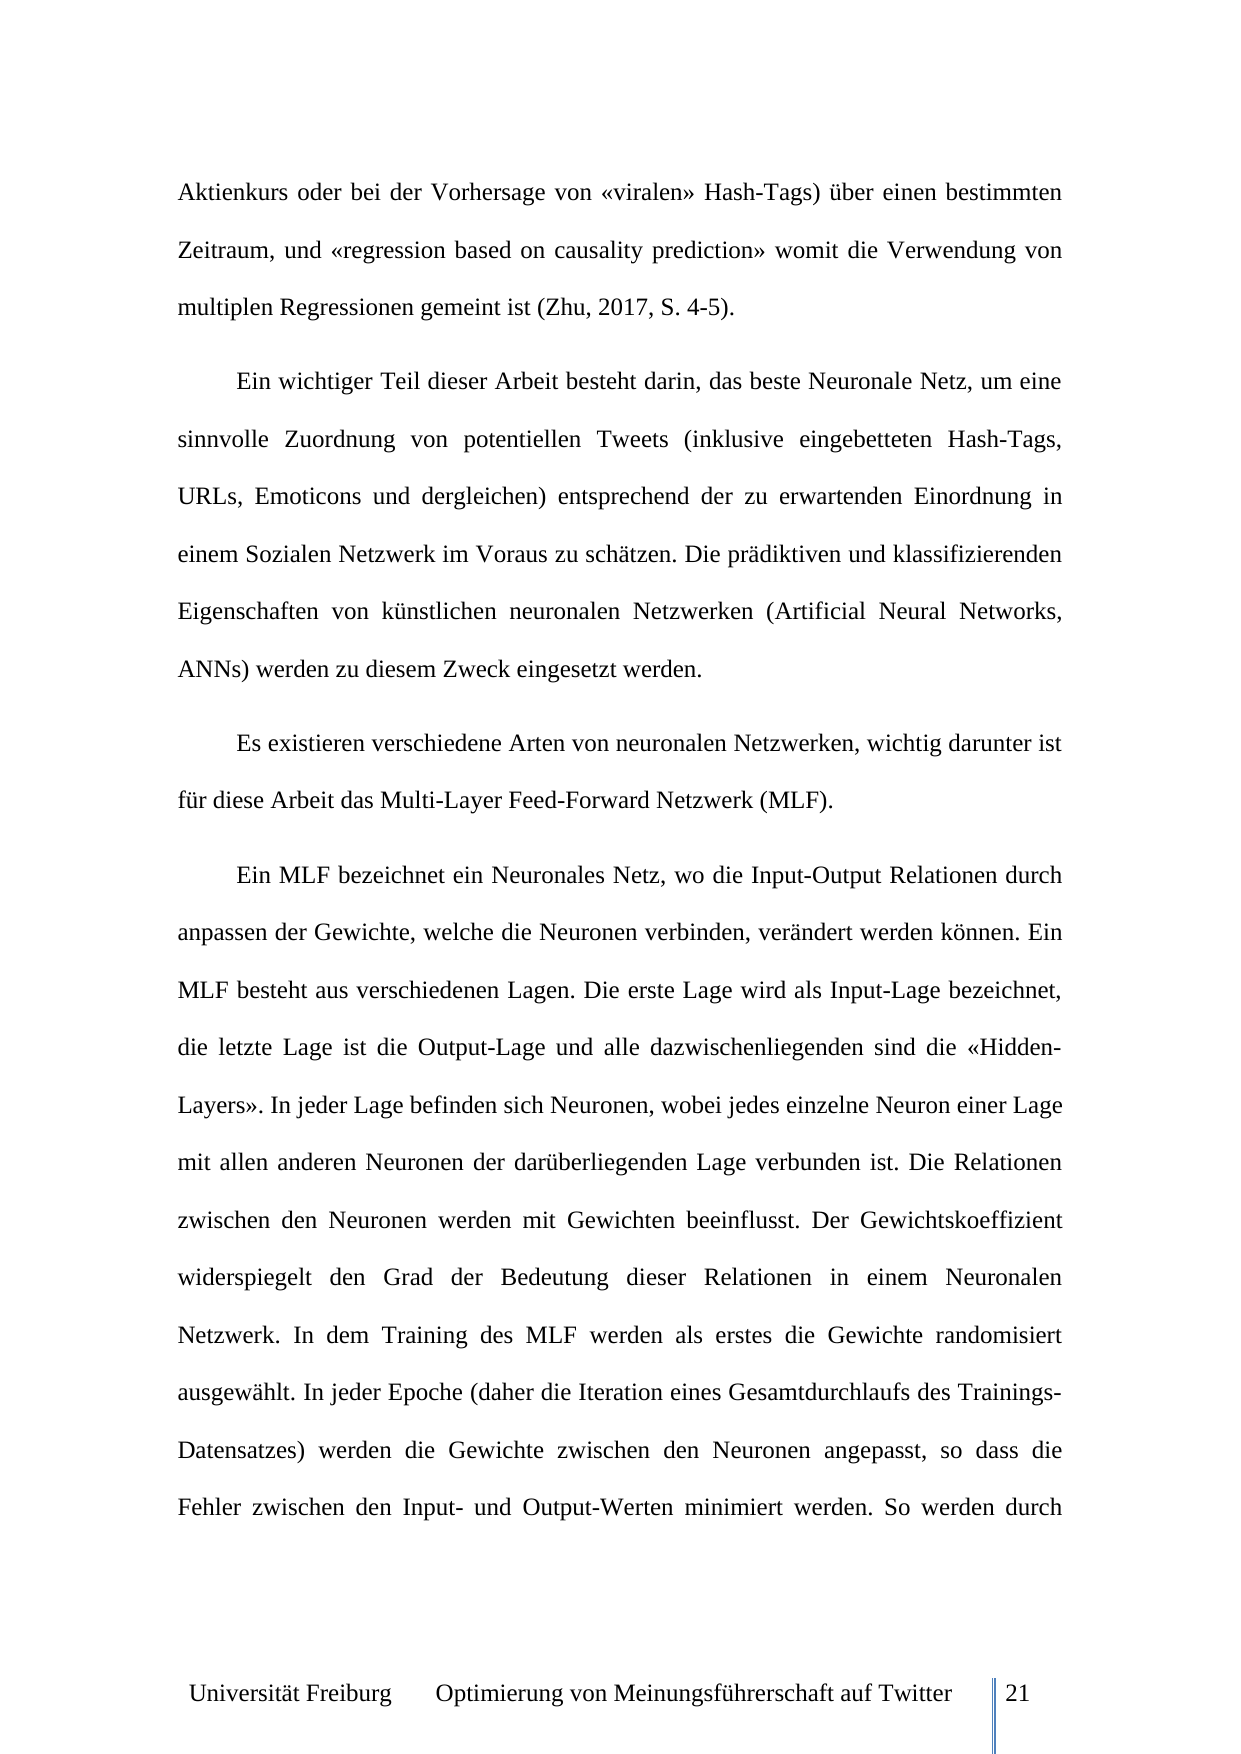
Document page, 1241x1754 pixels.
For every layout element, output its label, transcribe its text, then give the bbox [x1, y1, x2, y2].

text Es existieren verschiedene Arten von neuronalen Netzwerken, wichtig darunter ist für diese Arbeit das Multi-Layer Feed-Forward Netzwerk (MLF). [177, 728, 1063, 814]
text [177, 860, 1063, 1521]
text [177, 177, 1063, 321]
text Ein wichtiger Teil dieser Arbeit besteht darin, das beste Neuronale Netz, um eine sinnvolle Zuordnung von potentiellen Tweets (inklusive eingebetteten Hash-Tags, URLs, Emoticons und dergleichen) entsprechend der zu erwartenden Einordnung in einem Sozialen Netzwerk im Voraus zu schätzen. Die prädiktiven und klassifizierenden Eigenschaften von künstlichen neuronalen Netzwerken (Artificial Neural Networks, ANNs) werden zu diesem Zweck eingesetzt werden. [177, 366, 1063, 683]
